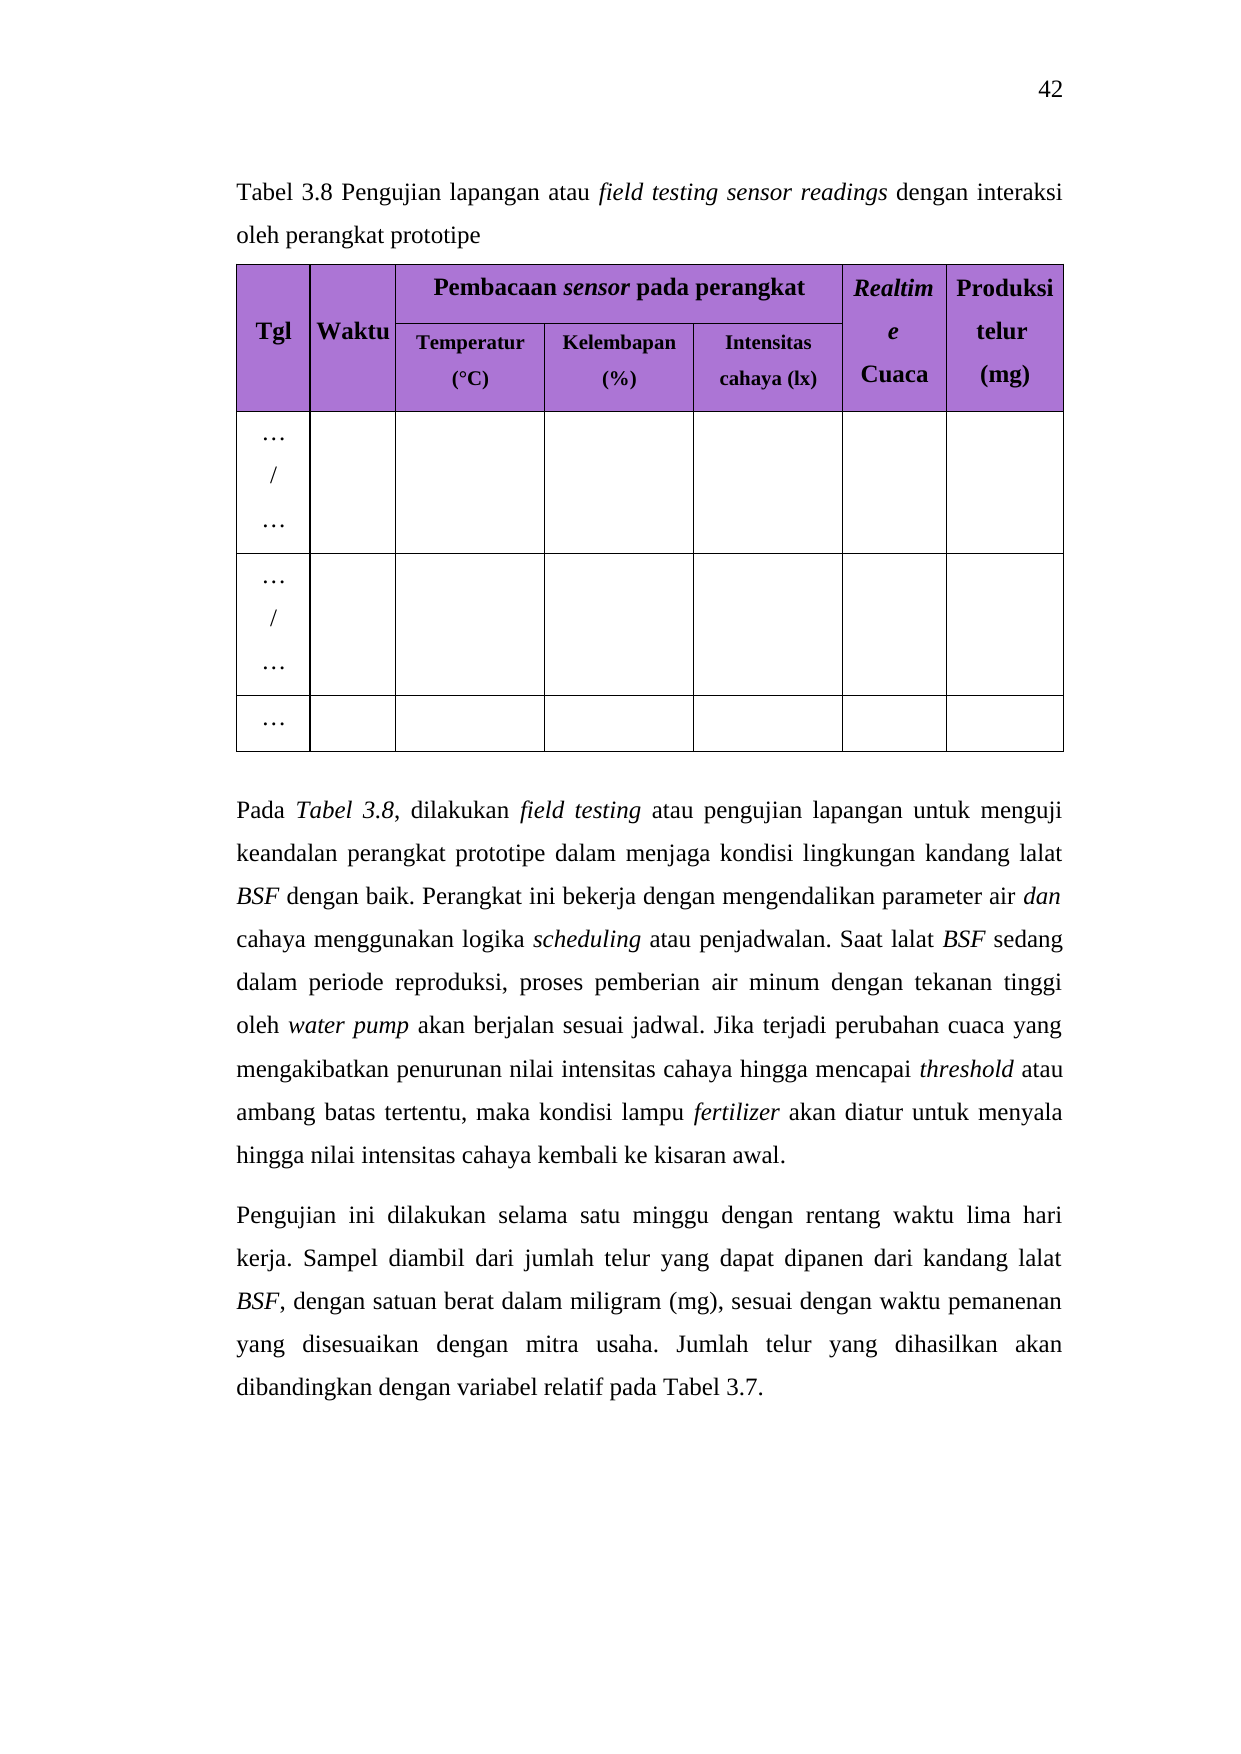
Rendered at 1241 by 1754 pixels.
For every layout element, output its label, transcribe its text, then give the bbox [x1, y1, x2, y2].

table_cell Temperatur (°C) [396, 324, 544, 411]
table_cell [843, 412, 946, 553]
text Pengujian ini dilakukan selama satu minggu dengan rentang waktu lima hari kerja. Sampel diambil dari jumlah telur yang dapat dipanen dari kandang lalat BSF, dengan satuan berat dalam miligram (mg), sesuai dengan waktu pemanenan yang disesuaikan dengan mitra usaha. Jumlah telur yang dihasilkan akan dibandingkan dengan variabel relatif pada Tabel 3.7. [236, 1200, 1063, 1401]
table_cell [396, 696, 544, 751]
table_cell [396, 554, 544, 695]
table_cell [311, 696, 395, 751]
table_cell Intensitas cahaya (lx) [694, 324, 842, 411]
table_cell … / … [237, 554, 309, 695]
text Tabel 3.8 Pengujian lapangan atau field testing sensor readings dengan interaksi oleh perangkat prototipe [236, 177, 1063, 249]
table_cell [843, 554, 946, 695]
table_cell [694, 696, 842, 751]
table_cell … / … [237, 412, 309, 553]
table_cell [311, 554, 395, 695]
table_cell [545, 696, 693, 751]
table_cell [545, 412, 693, 553]
table_header Tgl [237, 265, 309, 411]
table_cell [396, 412, 544, 553]
table_cell [311, 412, 395, 553]
table_cell [947, 696, 1063, 751]
table_cell [545, 554, 693, 695]
table_header Produksi telur (mg) [947, 265, 1063, 411]
table_header Waktu [311, 265, 395, 411]
table_cell … [237, 696, 309, 751]
text Pada Tabel 3.8, dilakukan field testing atau pengujian lapangan untuk menguji keandalan perangkat prototipe dalam menjaga kondisi lingkungan kandang lalat BSF dengan baik. Perangkat ini bekerja dengan mengendalikan parameter air dan cahaya menggunakan logika scheduling atau penjadwalan. Saat lalat BSF sedang dalam periode reproduksi, proses pemberian air minum dengan tekanan tinggi oleh water pump akan berjalan sesuai jadwal. Jika terjadi perubahan cuaca yang mengakibatkan penurunan nilai intensitas cahaya hingga mencapai threshold atau ambang batas tertentu, maka kondisi lampu fertilizer akan diatur untuk menyala hingga nilai intensitas cahaya kembali ke kisaran awal. [236, 795, 1063, 1169]
table_header Pembacaan sensor pada perangkat [396, 265, 842, 323]
table_cell [694, 412, 842, 553]
table_cell Kelembapan (%) [545, 324, 693, 411]
table_header Realtime Cuaca [843, 265, 946, 411]
table_cell [947, 412, 1063, 553]
table_cell [843, 696, 946, 751]
table_cell [947, 554, 1063, 695]
table_cell [694, 554, 842, 695]
